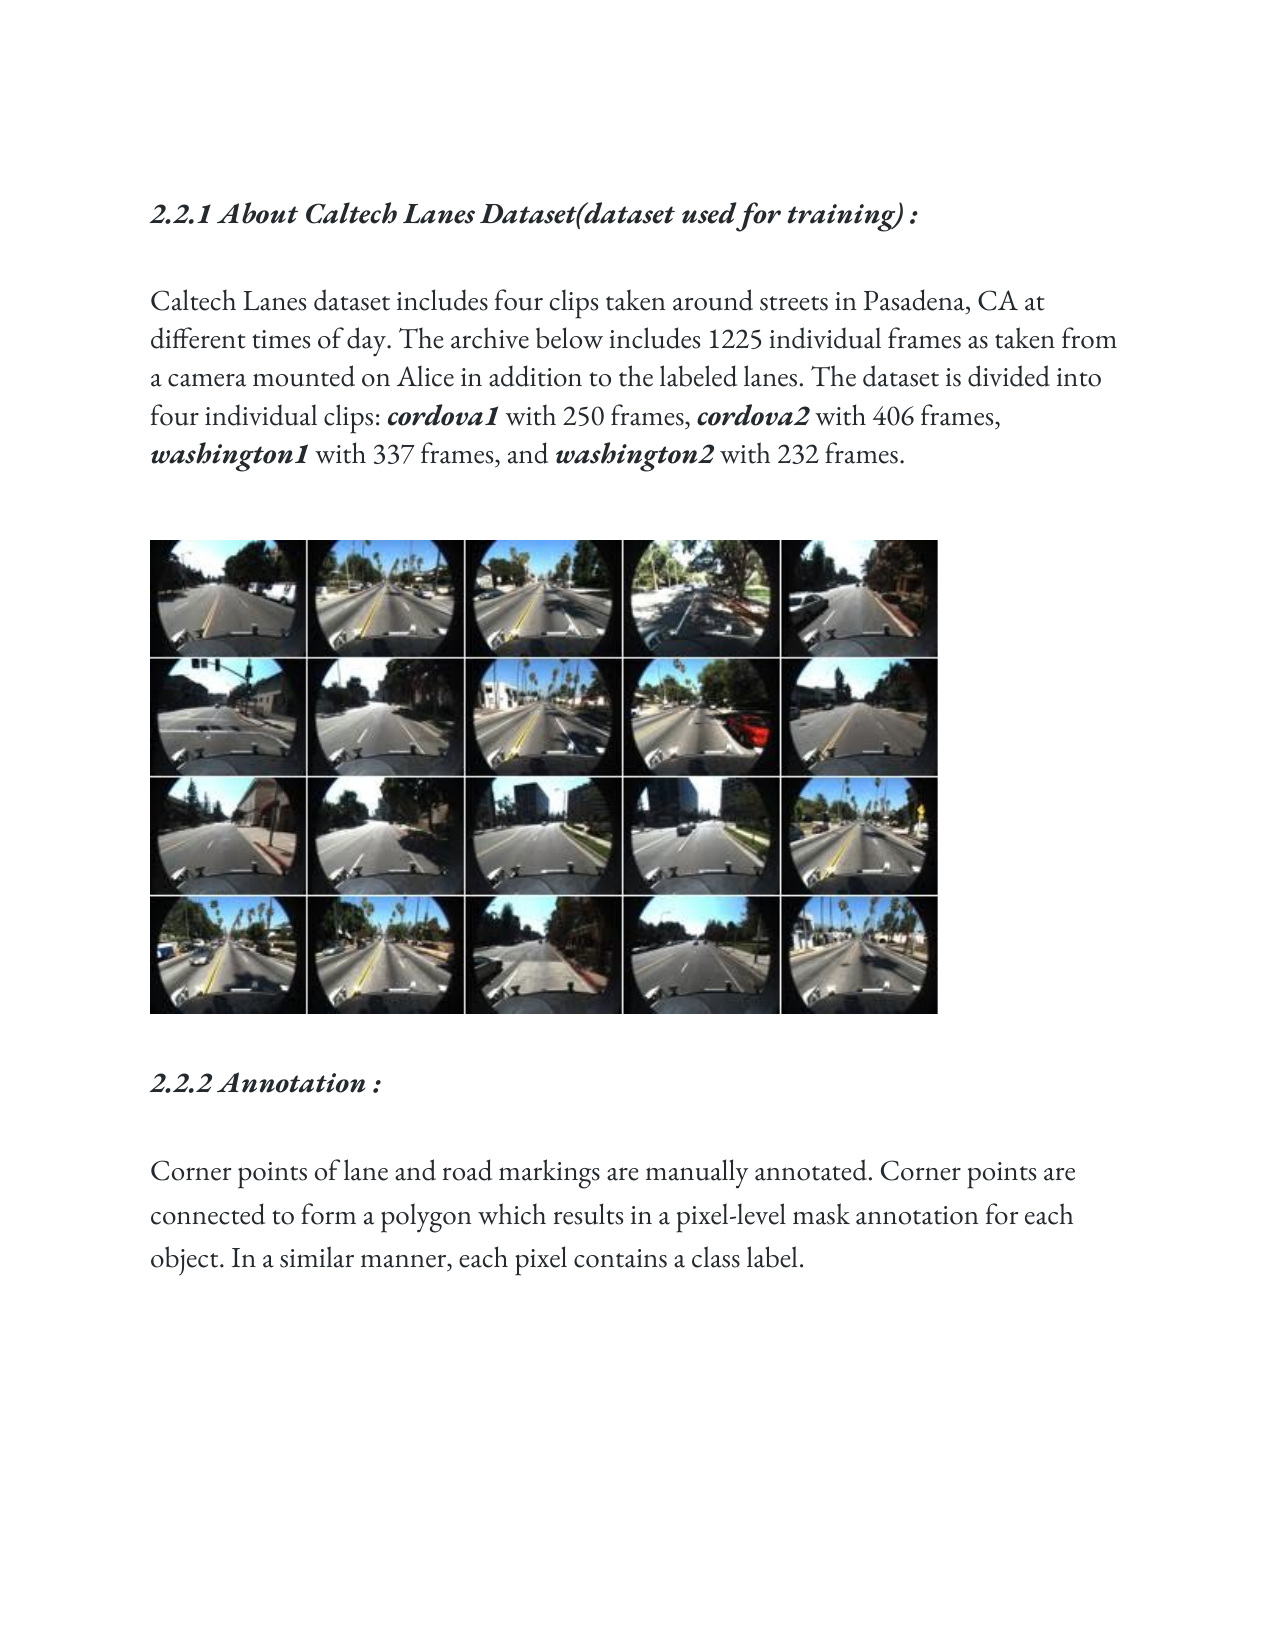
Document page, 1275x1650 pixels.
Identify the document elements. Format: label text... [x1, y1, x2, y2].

text Corner points of lane and road markings are manually annotated. Corner points are connected to form a polygon which results in a pixel-level mask annotation for each object. In a similar manner, each pixel contains a class label. [150, 1151, 1125, 1277]
text 2.2.1 About Caltech Lanes Dataset(dataset used for training) : [150, 194, 1125, 232]
text 2.2.2 Annotation : [150, 1063, 1125, 1102]
picture [150, 540, 938, 1014]
text Caltech Lanes dataset includes four clips taken around streets in Pasadena, CA at different times of day. The archive below includes 1225 individual frames as taken from a camera mounted on Alice in addition to the labeled lanes. The dataset is divided into four individual clips: cordova1 with 250 frames, cordova2 with 406 frames, washington1 with 337 frames, and washington2 with 232 frames. [150, 281, 1125, 472]
